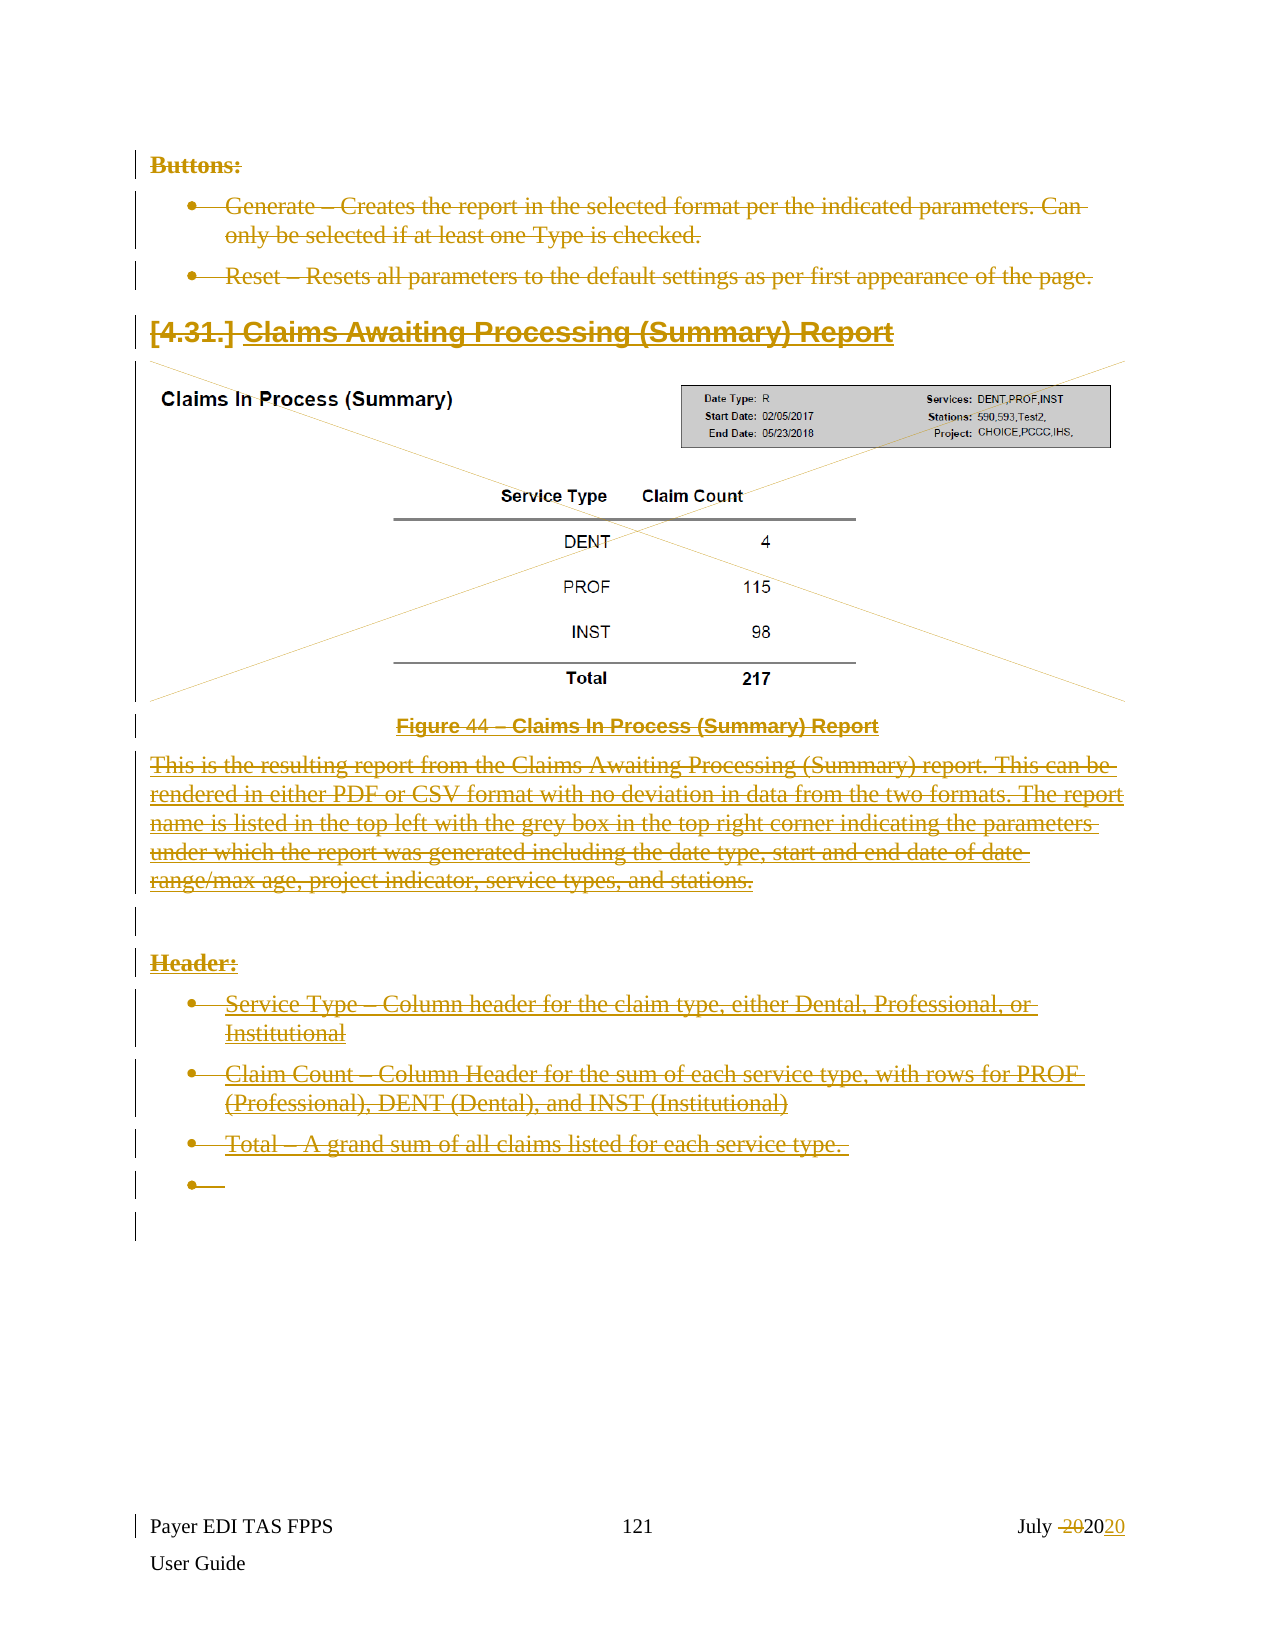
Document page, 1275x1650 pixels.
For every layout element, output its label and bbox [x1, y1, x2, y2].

picture [152, 532, 1123, 702]
picture [150, 362, 634, 700]
picture [154, 361, 1121, 530]
picture [640, 362, 1125, 701]
